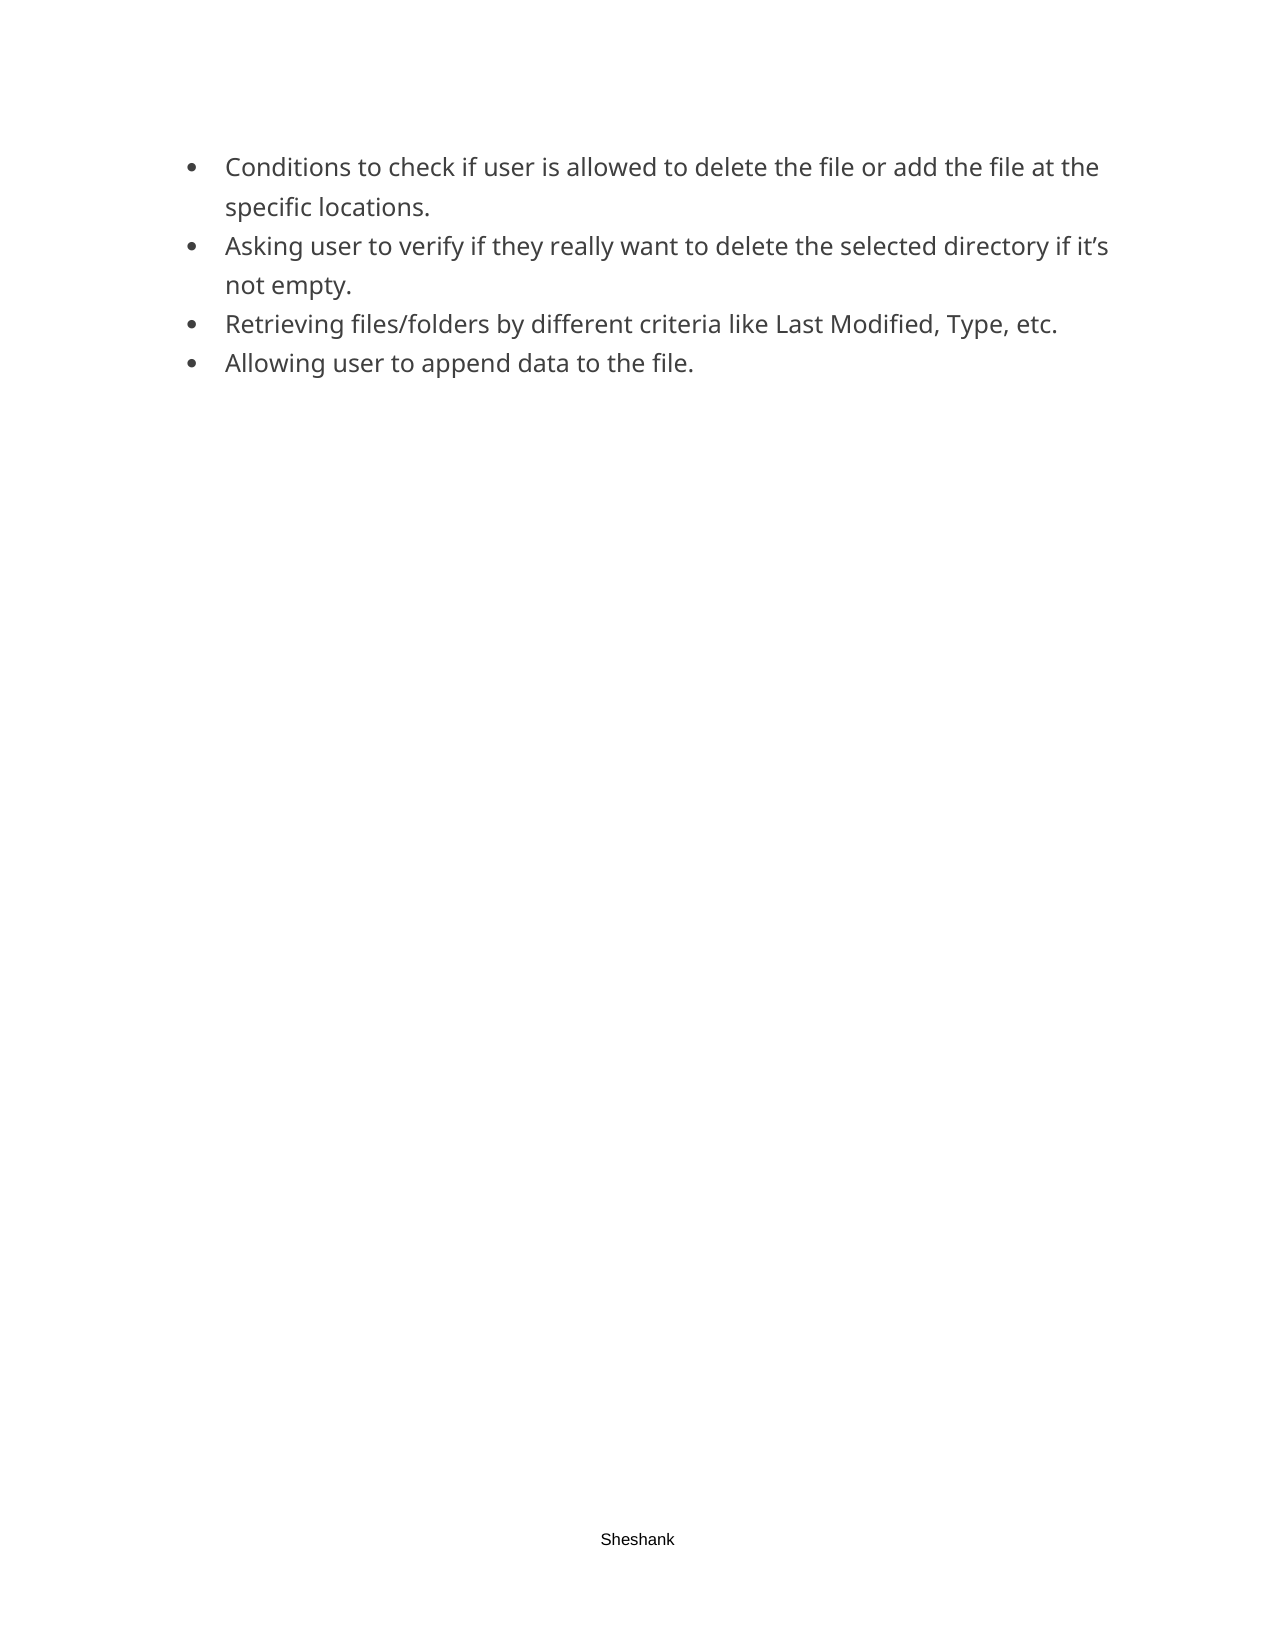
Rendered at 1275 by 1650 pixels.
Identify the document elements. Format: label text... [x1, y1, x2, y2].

list Allowing user to append data to the file. [187, 346, 1125, 380]
list Conditions to check if user is allowed to delete the file or add the file at the specific locations. [187, 150, 1125, 223]
list Asking user to verify if they really want to delete the selected directory if it’s not empty. [187, 228, 1125, 302]
list Retrieving files/folders by different criteria like Last Modified, Type, etc. [187, 307, 1125, 341]
